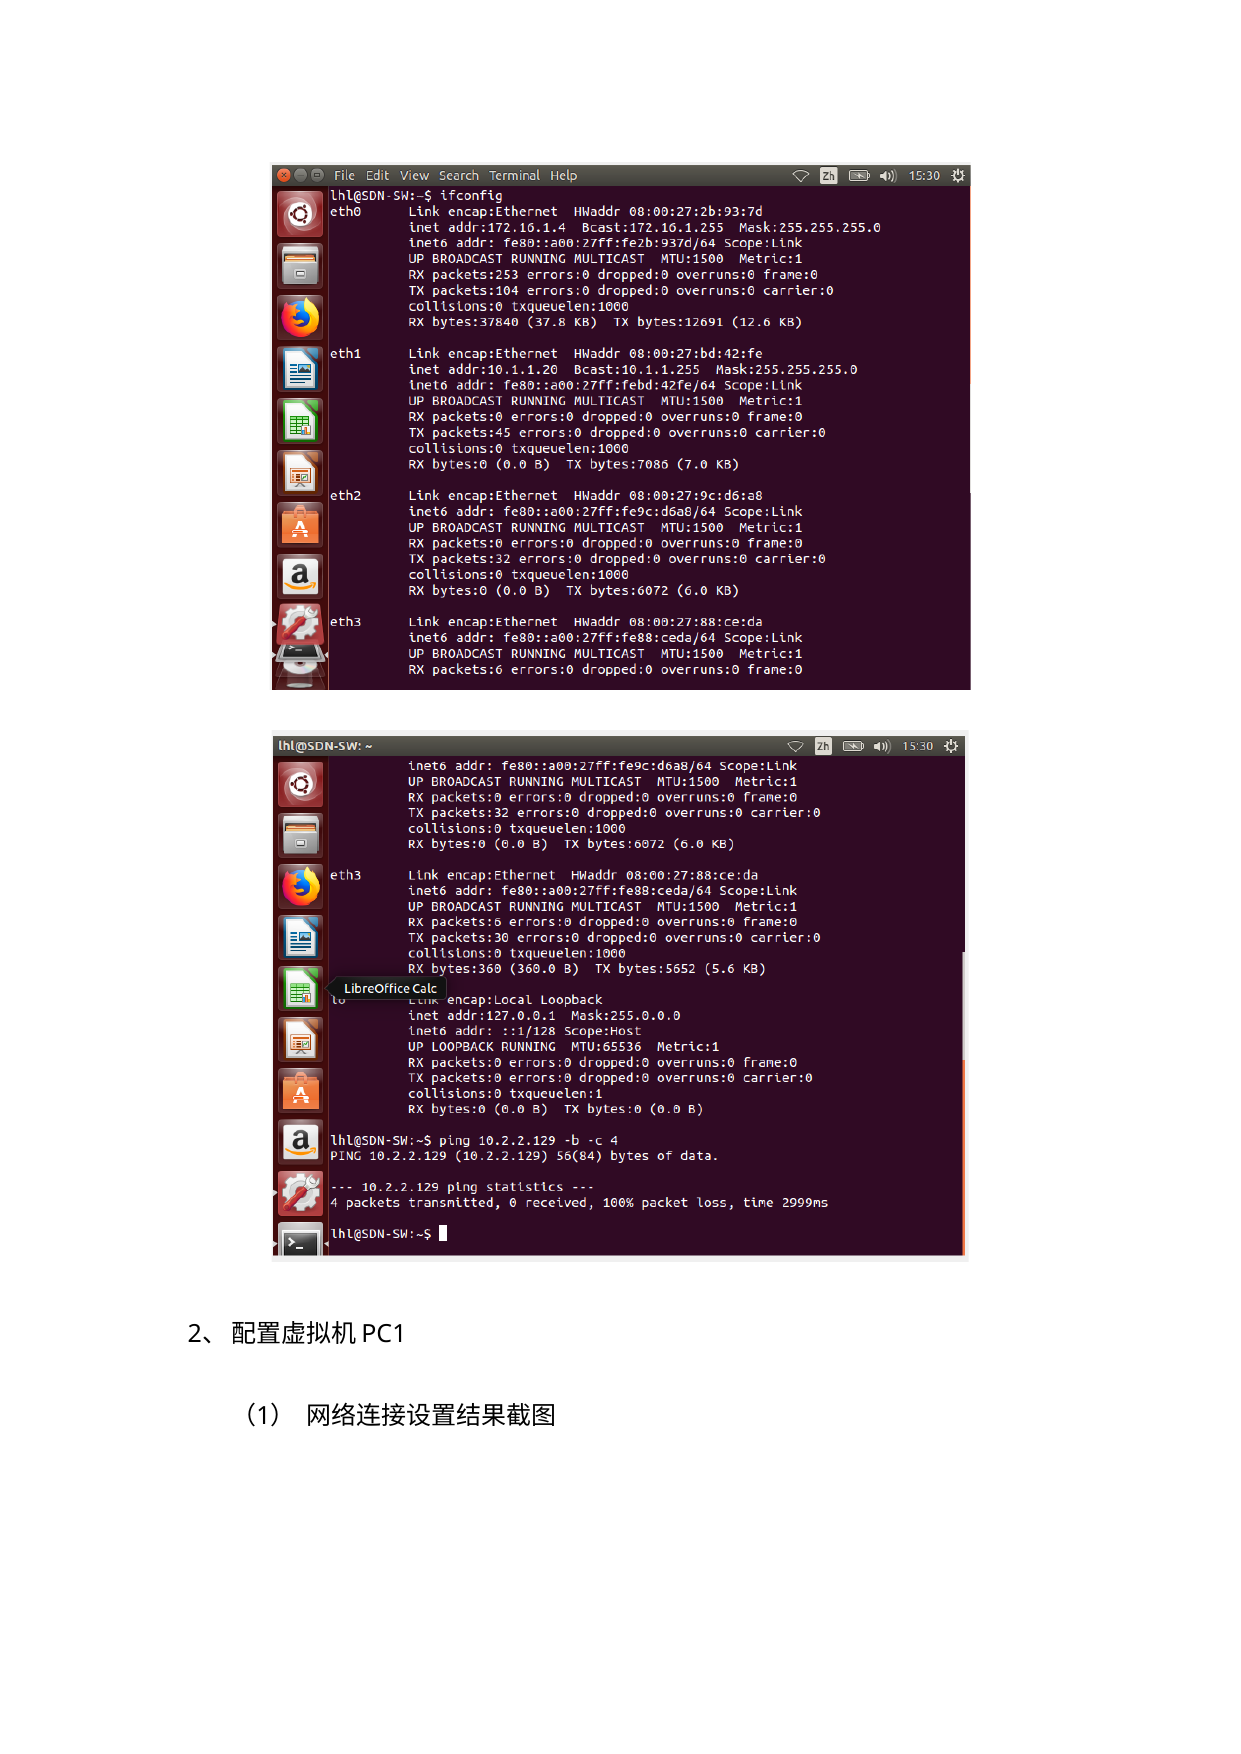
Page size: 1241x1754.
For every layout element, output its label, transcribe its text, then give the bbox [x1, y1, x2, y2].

picture [269, 162, 971, 690]
list 网络连接设置结果截图 [231, 1381, 1053, 1446]
picture [271, 730, 969, 1262]
list 配置虚拟机PC1 [187, 1299, 1053, 1364]
